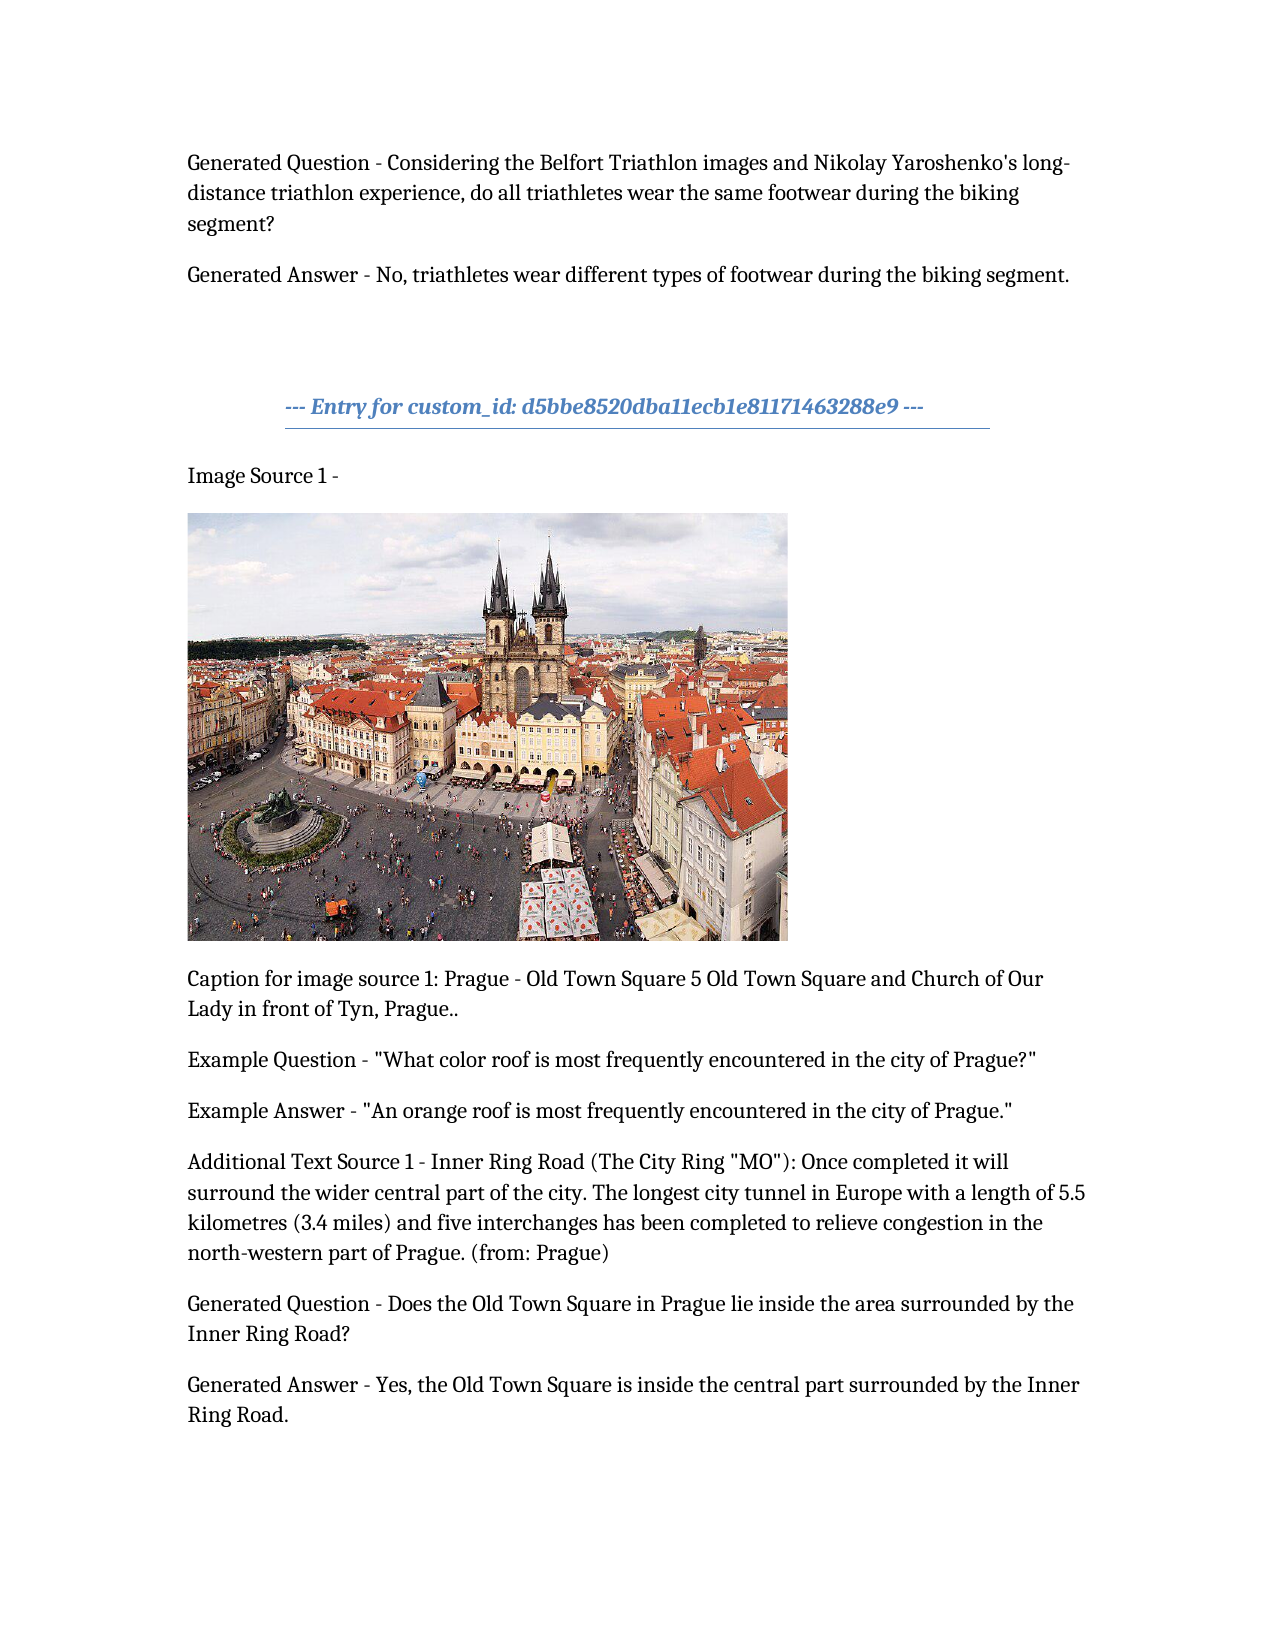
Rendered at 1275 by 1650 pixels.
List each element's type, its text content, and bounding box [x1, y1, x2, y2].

text Additional Text Source 1 - Inner Ring Road (The City Ring "MO"): Once completed it will surround the wider central part of the city. The longest city tunnel in Europe with a length of 5.5 kilometres (3.4 miles) and five interchanges has been completed to relieve congestion in the north-western part of Prague. (from: Prague) [187, 1149, 1087, 1266]
text Generated Answer - Yes, the Old Town Square is inside the central part surrounded by the Inner Ring Road. [187, 1372, 1087, 1428]
text Example Answer - "An orange roof is most frequently encountered in the city of Prague." [187, 1098, 1087, 1124]
text Generated Question - Does the Old Town Square in Prague lie inside the area surrounded by the Inner Ring Road? [187, 1291, 1087, 1347]
text --- Entry for custom_id: d5bbe8520dba11ecb1e81171463288e9 --- [285, 394, 990, 428]
text Caption for image source 1: Prague - Old Town Square 5 Old Town Square and Church of Our Lady in front of Tyn, Prague.. [187, 966, 1087, 1022]
text Image Source 1 - [187, 462, 1087, 489]
text Example Question - "What color roof is most frequently encountered in the city of Prague?" [187, 1047, 1087, 1073]
text Generated Answer - No, triathletes wear different types of footwear during the biking segment. [187, 261, 1087, 288]
text Generated Question - Considering the Belfort Triathlon images and Nikolay Yaroshenko's long-distance triathlon experience, do all triathletes wear the same footwear during the biking segment? [187, 150, 1087, 237]
picture [187, 513, 788, 941]
